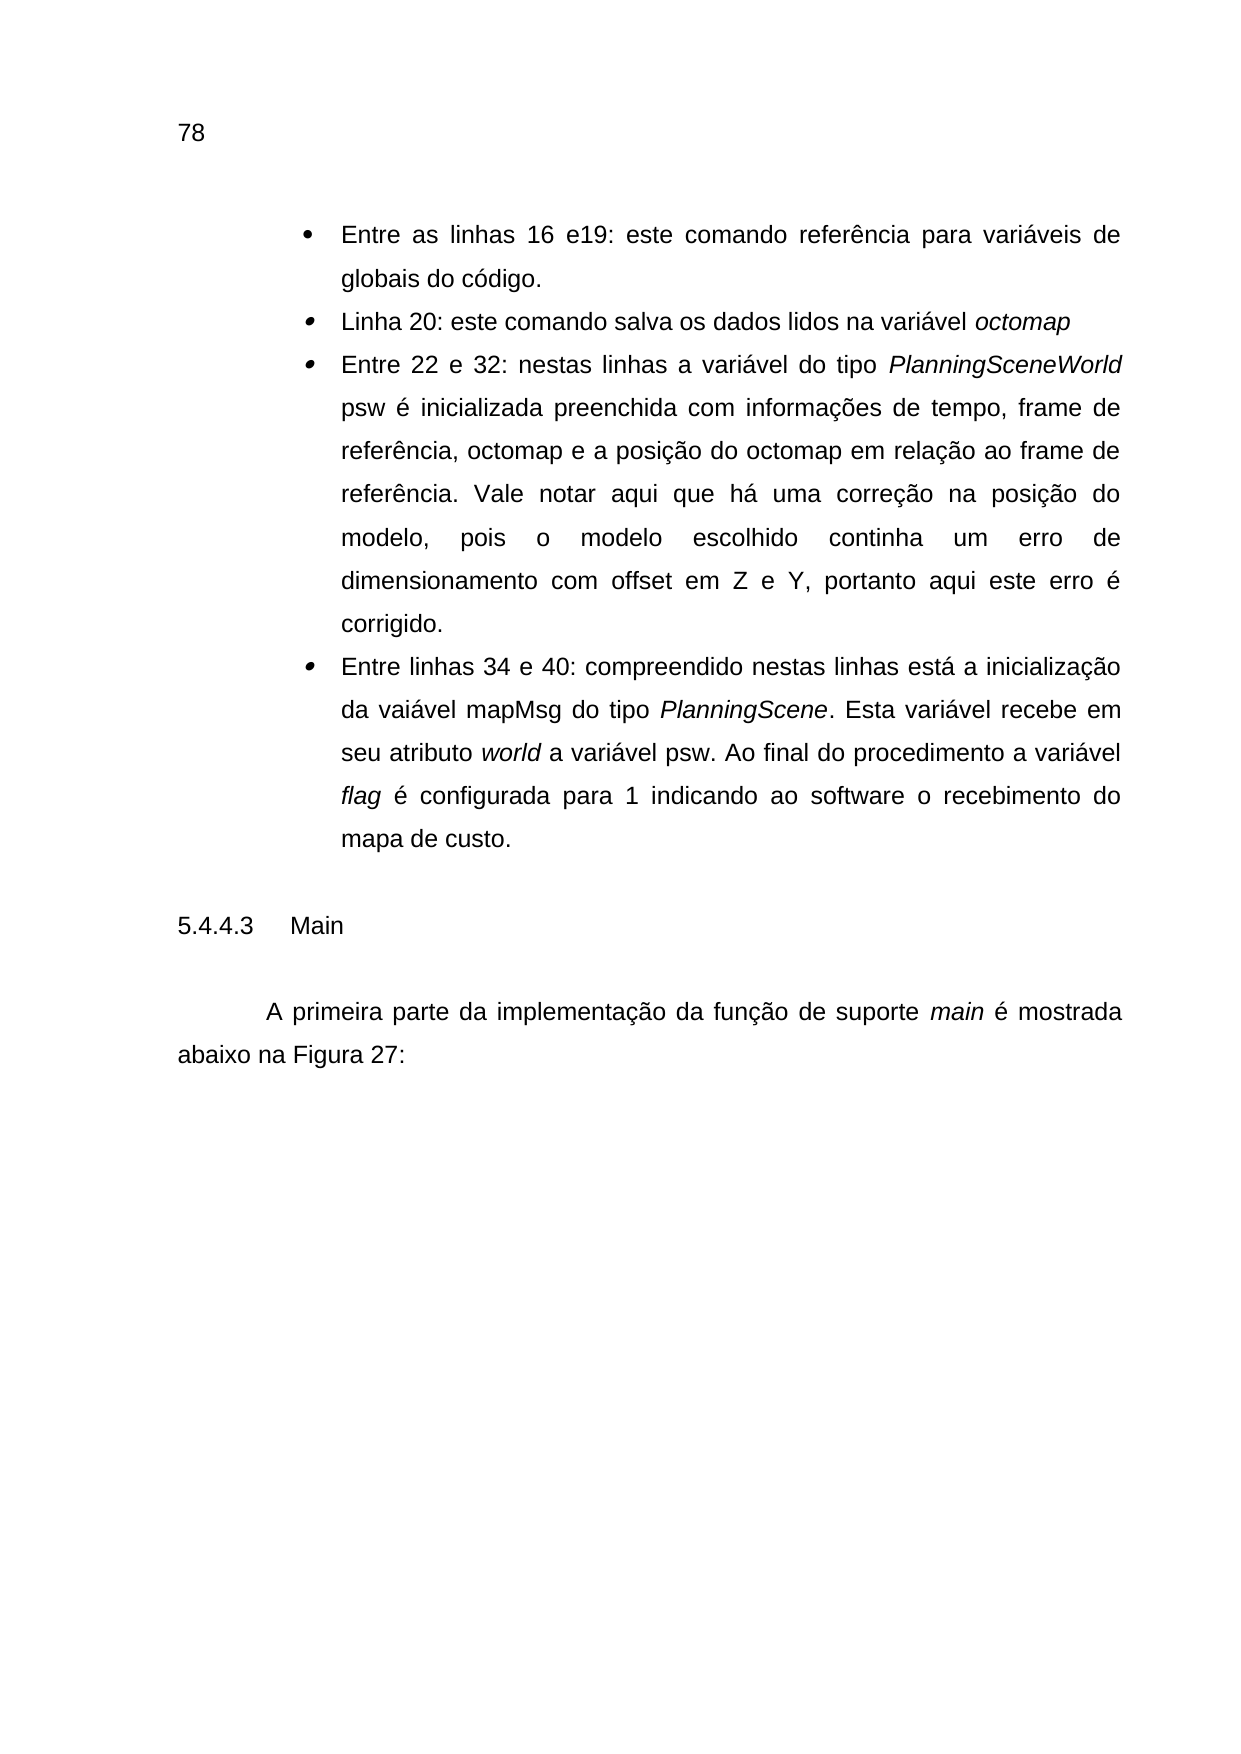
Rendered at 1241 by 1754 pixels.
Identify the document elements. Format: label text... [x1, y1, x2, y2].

list Linha 20: este comando salva os dados lidos na variável octomap [303, 307, 1122, 336]
text A primeira parte da implementação da função de suporte main é mostrada abaixo na Figura 27: [177, 997, 1122, 1069]
subtitle Main [177, 911, 1122, 939]
list Entre 22 e 32: nestas linhas a variável do tipo PlanningSceneWorld psw é inicializada preenchida com informações de tempo, frame de referência, octomap e a posição do octomap em relação ao frame de referência. Vale notar aqui que há uma correção na posição do modelo, pois o modelo escolhido continha um erro de dimensionamento com offset em Z e Y, portanto aqui este erro é corrigido. [303, 350, 1122, 637]
list Entre as linhas 16 e19: este comando referência para variáveis de globais do código. [303, 220, 1122, 292]
list Entre linhas 34 e 40: compreendido nestas linhas está a inicialização da vaiável mapMsg do tipo PlanningScene. Esta variável recebe em seu atributo world a variável psw. Ao final do procedimento a variável flag é configurada para 1 indicando ao software o recebimento do mapa de custo. [303, 652, 1122, 853]
